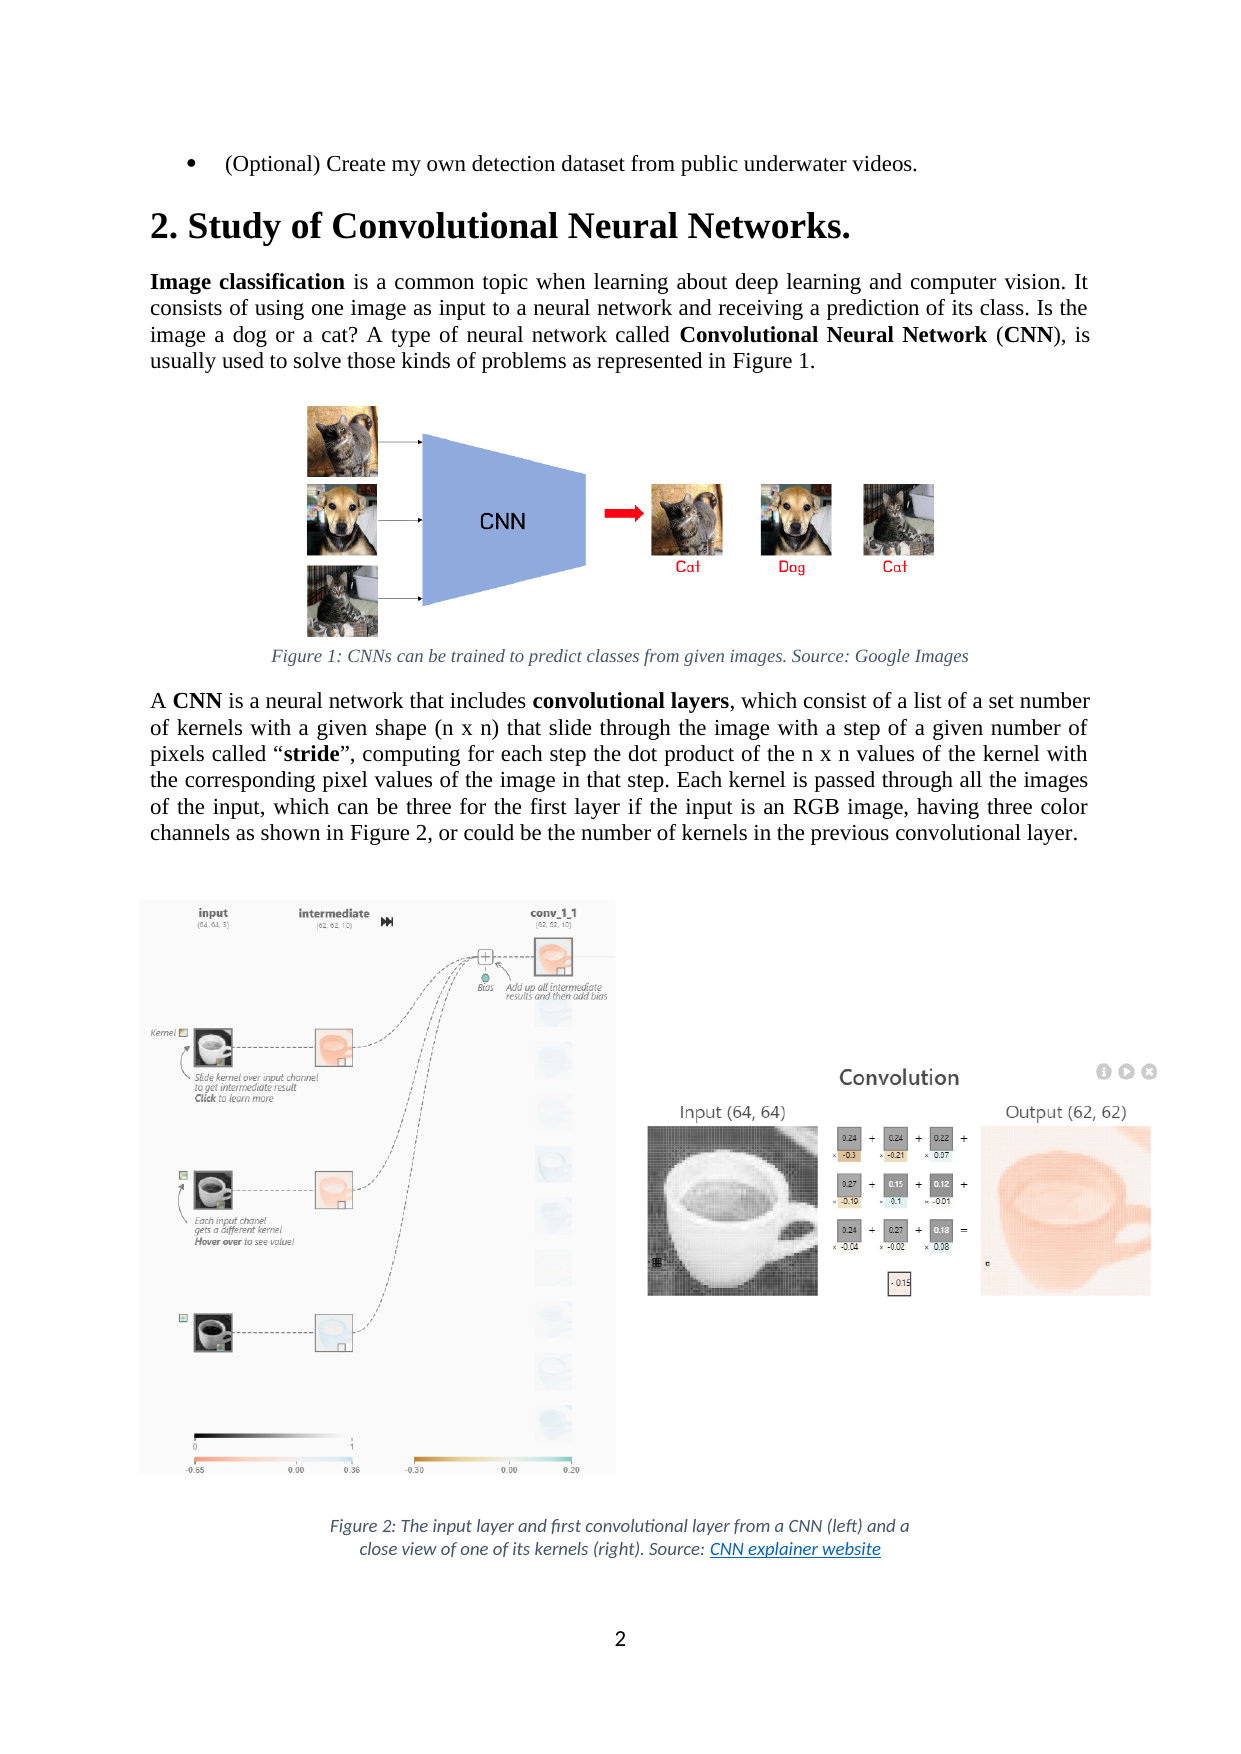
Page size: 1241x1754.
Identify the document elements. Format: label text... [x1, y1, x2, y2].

subtitle 2. Study of Convolutional Neural Networks. [150, 203, 1090, 247]
list (Optional) Create my own detection dataset from public underwater videos. [187, 150, 1090, 176]
picture [137, 900, 615, 1472]
picture [638, 1059, 1163, 1307]
text Image classification is a common topic when learning about deep learning and computer vision. It consists of using one image as input to a neural network and receiving a prediction of its class. Is the image a dog or a cat? A type of neural network called Convolutional Neural Network (CNN), is usually used to solve those kinds of problems as represented in Figure 1. [150, 268, 1090, 373]
text Figure 1: CNNs can be trained to predict classes from given images. Source: Google Images [150, 645, 1090, 667]
text A CNN is a neural network that includes convolutional layers, which consist of a list of a set number of kernels with a given shape (n x n) that slide through the image with a step of a given number of pixels called “stride”, computing for each step the dot product of the n x n values of the kernel with the corresponding pixel values of the image in that step. Each kernel is passed through all the images of the input, which can be three for the first layer if the input is an RGB image, having three color channels as shown in Figure 2, or could be the number of kernels in the previous convolutional layer. [150, 687, 1090, 846]
picture [299, 400, 941, 645]
